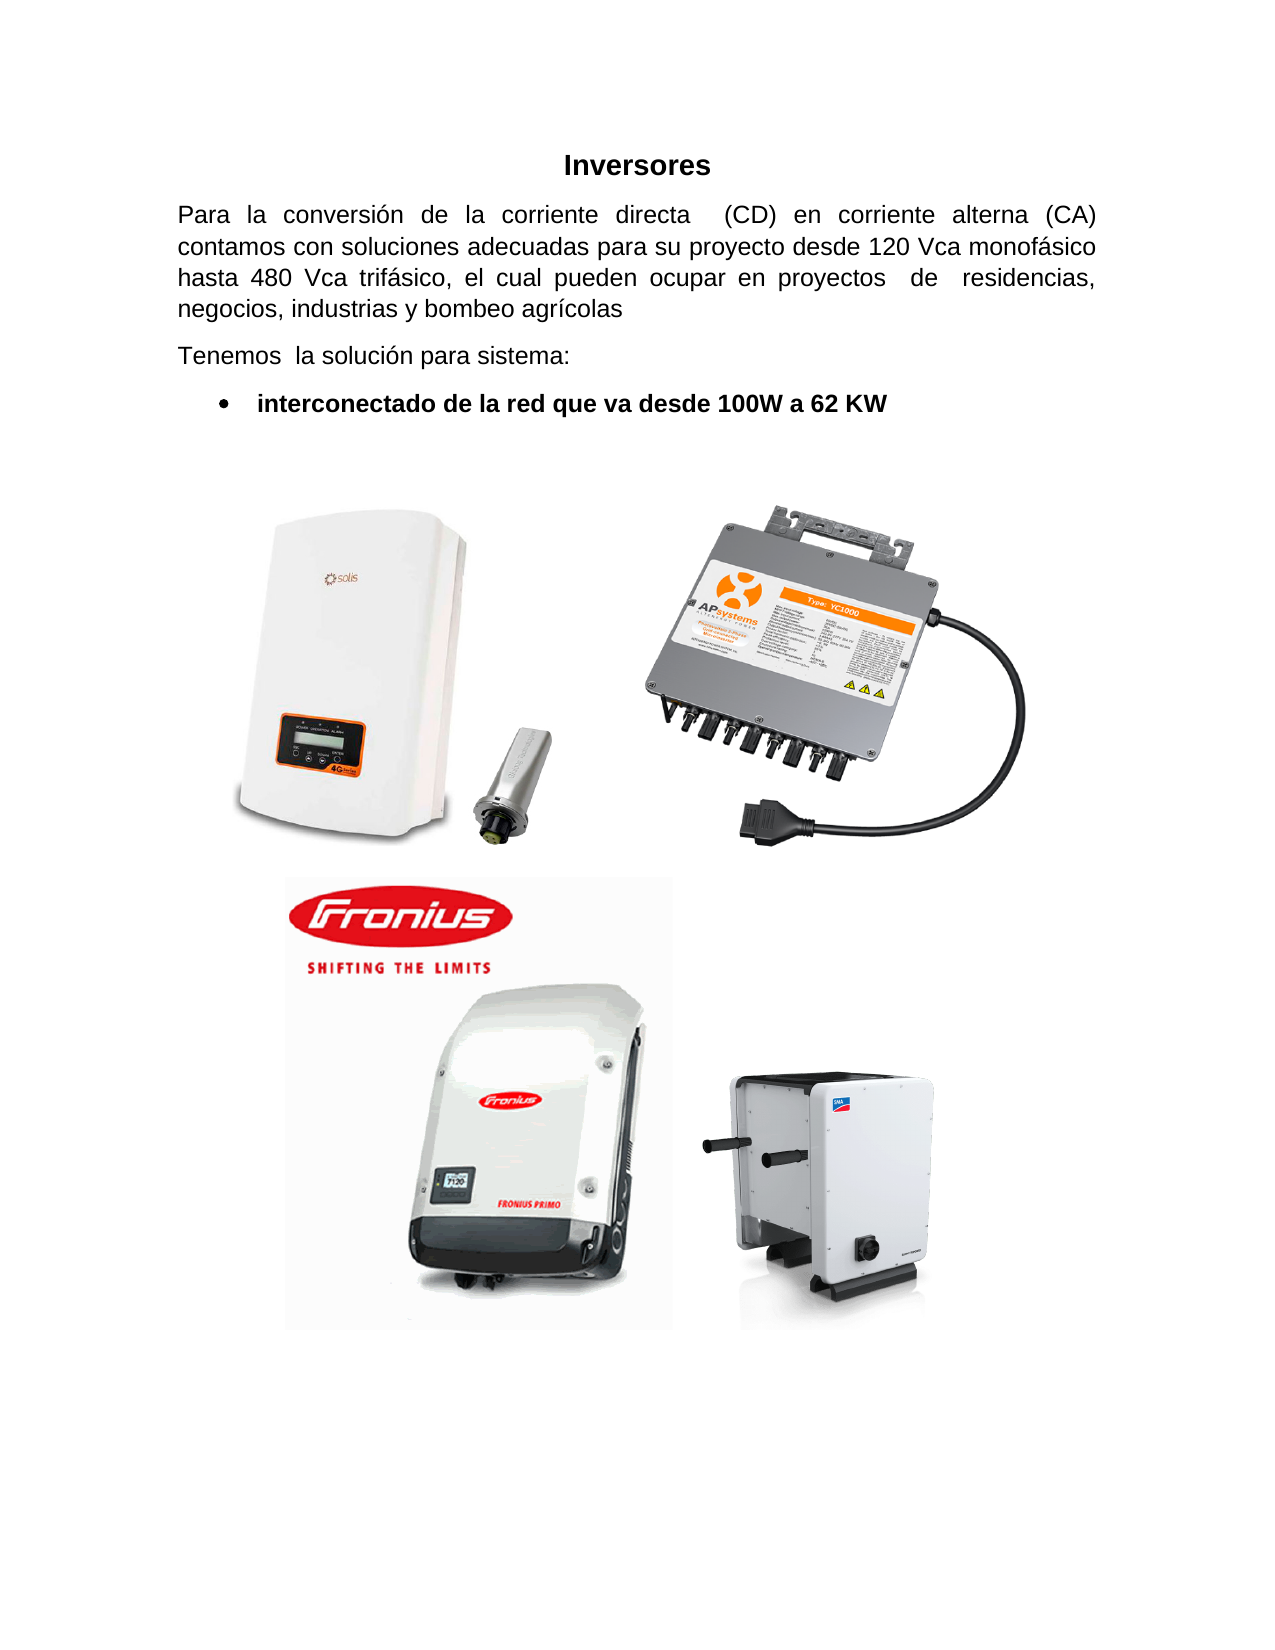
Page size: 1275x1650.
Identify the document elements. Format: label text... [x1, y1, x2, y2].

text Para la conversión de la corriente directa (CD) en corriente alterna (CA) contamos con soluciones adecuadas para su proyecto desde 120 Vca monofásico hasta 480 Vca trifásico, el cual pueden ocupar en proyectos de residencias, negocios, industrias y bombeo agrícolas [177, 200, 1098, 322]
text Tenemos la solución para sistema: [177, 341, 1098, 370]
picture [227, 484, 1048, 859]
text Inversores [177, 148, 1098, 181]
picture [285, 877, 990, 1330]
list interconectado de la red que va desde 100W a 62 KW [219, 389, 1098, 418]
